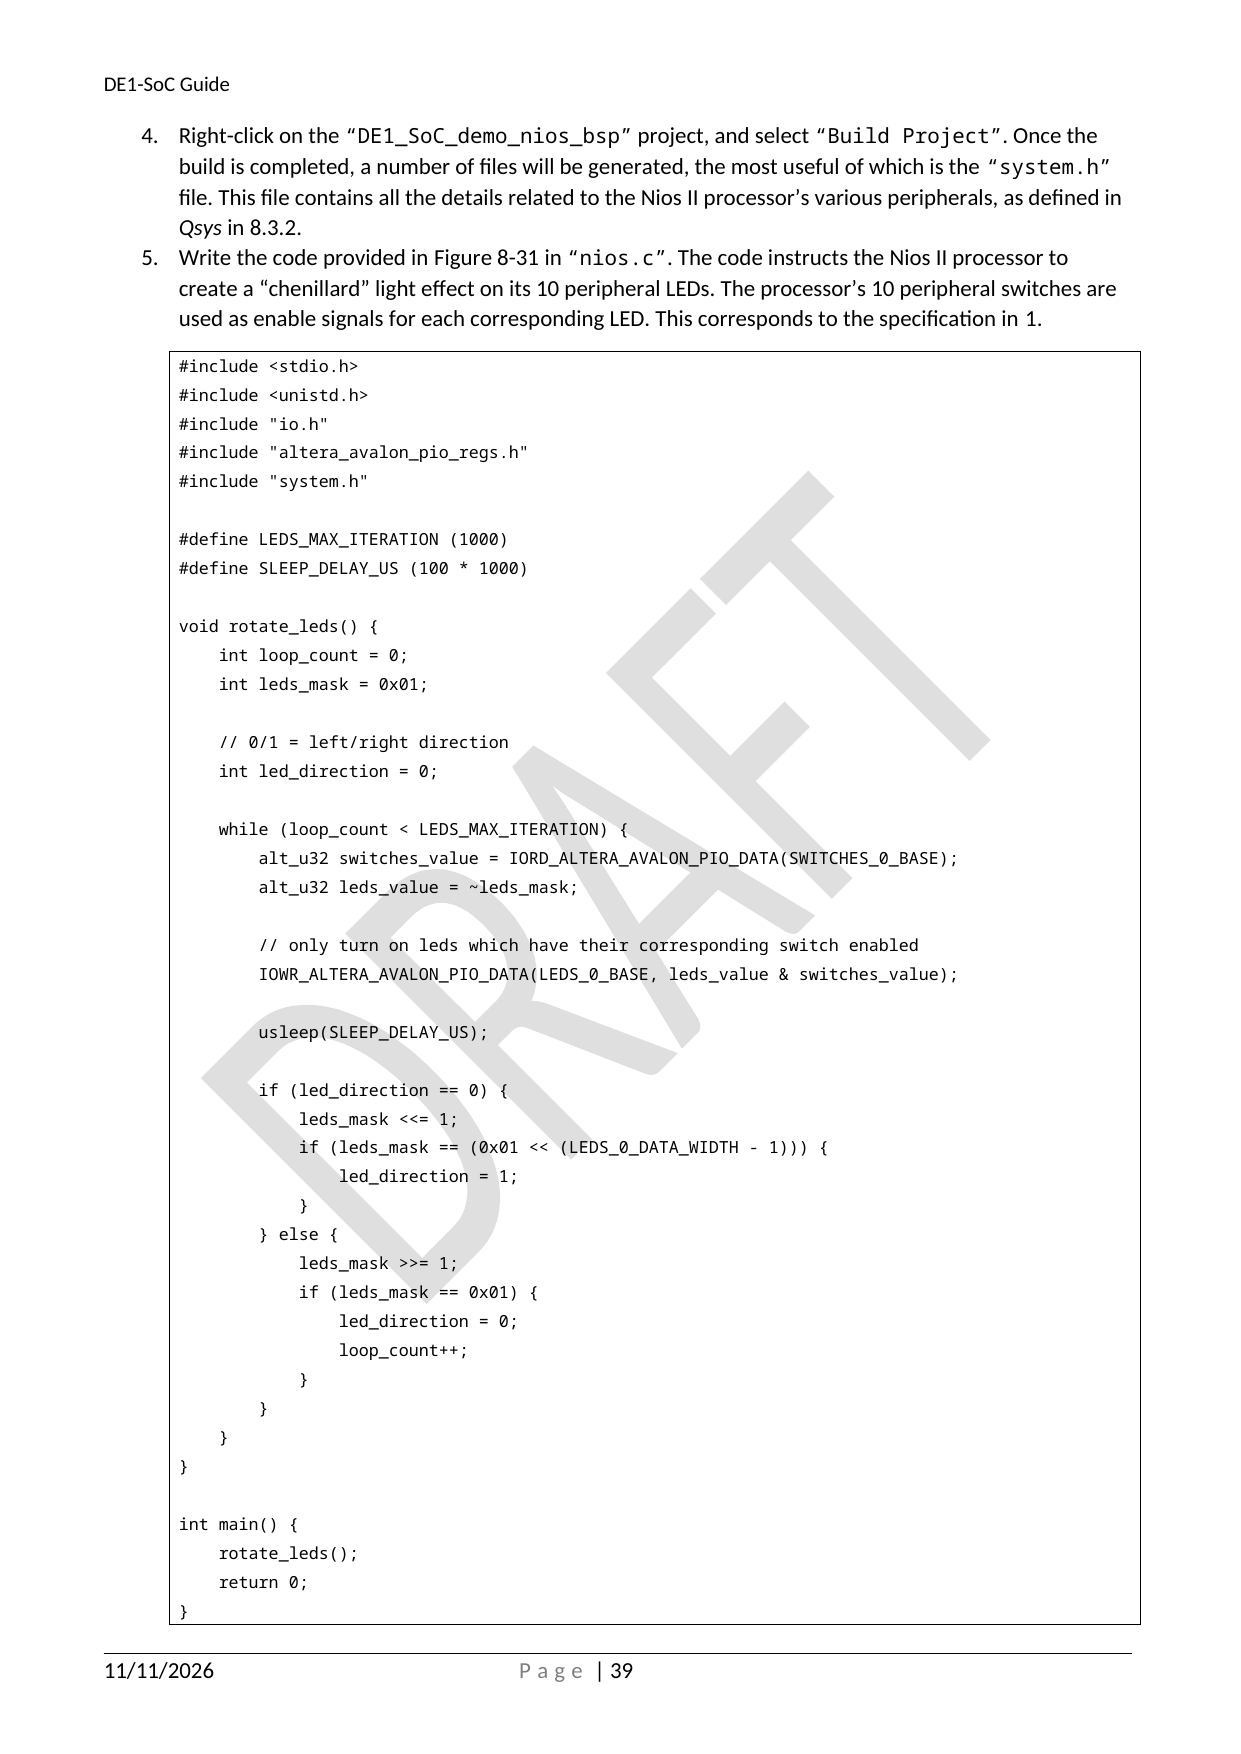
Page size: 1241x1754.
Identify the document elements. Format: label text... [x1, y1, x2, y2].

text IOWR_ALTERA_AVALON_PIO_DATA(LEDS_0_BASE, leds_value & switches_value); [170, 959, 1140, 985]
text if (led_direction == 0) { [170, 1075, 1140, 1101]
text } [170, 1364, 1140, 1390]
text } [170, 1451, 1140, 1477]
text rotate_leds(); [170, 1538, 1140, 1564]
text // 0/1 = left/right direction [170, 727, 1140, 753]
text leds_mask <<= 1; [170, 1104, 1140, 1130]
text #include "system.h" [170, 467, 1140, 493]
text void rotate_leds() { [170, 612, 1140, 637]
text alt_u32 switches_value = IORD_ALTERA_AVALON_PIO_DATA(SWITCHES_0_BASE); [170, 843, 1140, 869]
text #include <stdio.h> [170, 352, 1140, 377]
text int leds_mask = 0x01; [170, 669, 1140, 695]
list Right-click on the “DE1_SoC_demo_nios_bsp” project, and select “Build Project”. Once the build is completed, a number of files will be generated, the most useful of which is the “system.h” file. This file contains all the details related to the Nios II processor’s various peripherals, as defined in Qsys in 8.3.2. [141, 122, 1132, 241]
text alt_u32 leds_value = ~leds_mask; [170, 872, 1140, 898]
text // only turn on leds which have their corresponding switch enabled [170, 930, 1140, 956]
text int main() { [170, 1509, 1140, 1535]
text if (leds_mask == 0x01) { [170, 1278, 1140, 1303]
text led_direction = 0; [170, 1307, 1140, 1332]
text usleep(SLEEP_DELAY_US); [170, 1017, 1140, 1043]
text #include "altera_avalon_pio_regs.h" [170, 438, 1140, 464]
text loop_count++; [170, 1336, 1140, 1361]
text led_direction = 1; [170, 1162, 1140, 1188]
text if (leds_mask == (0x01 << (LEDS_0_DATA_WIDTH - 1))) { [170, 1133, 1140, 1159]
text int led_direction = 0; [170, 756, 1140, 782]
text leds_mask >>= 1; [170, 1249, 1140, 1274]
text } [170, 1393, 1140, 1419]
text } [170, 1191, 1140, 1217]
text #define LEDS_MAX_ITERATION (1000) [170, 525, 1140, 551]
text } [170, 1596, 1140, 1624]
text } [170, 1422, 1140, 1448]
text } else { [170, 1220, 1140, 1246]
text #define SLEEP_DELAY_US (100 * 1000) [170, 554, 1140, 579]
text while (loop_count < LEDS_MAX_ITERATION) { [170, 814, 1140, 840]
text #include "io.h" [170, 409, 1140, 435]
text #include <unistd.h> [170, 380, 1140, 406]
text return 0; [170, 1567, 1140, 1593]
text int loop_count = 0; [170, 641, 1140, 666]
